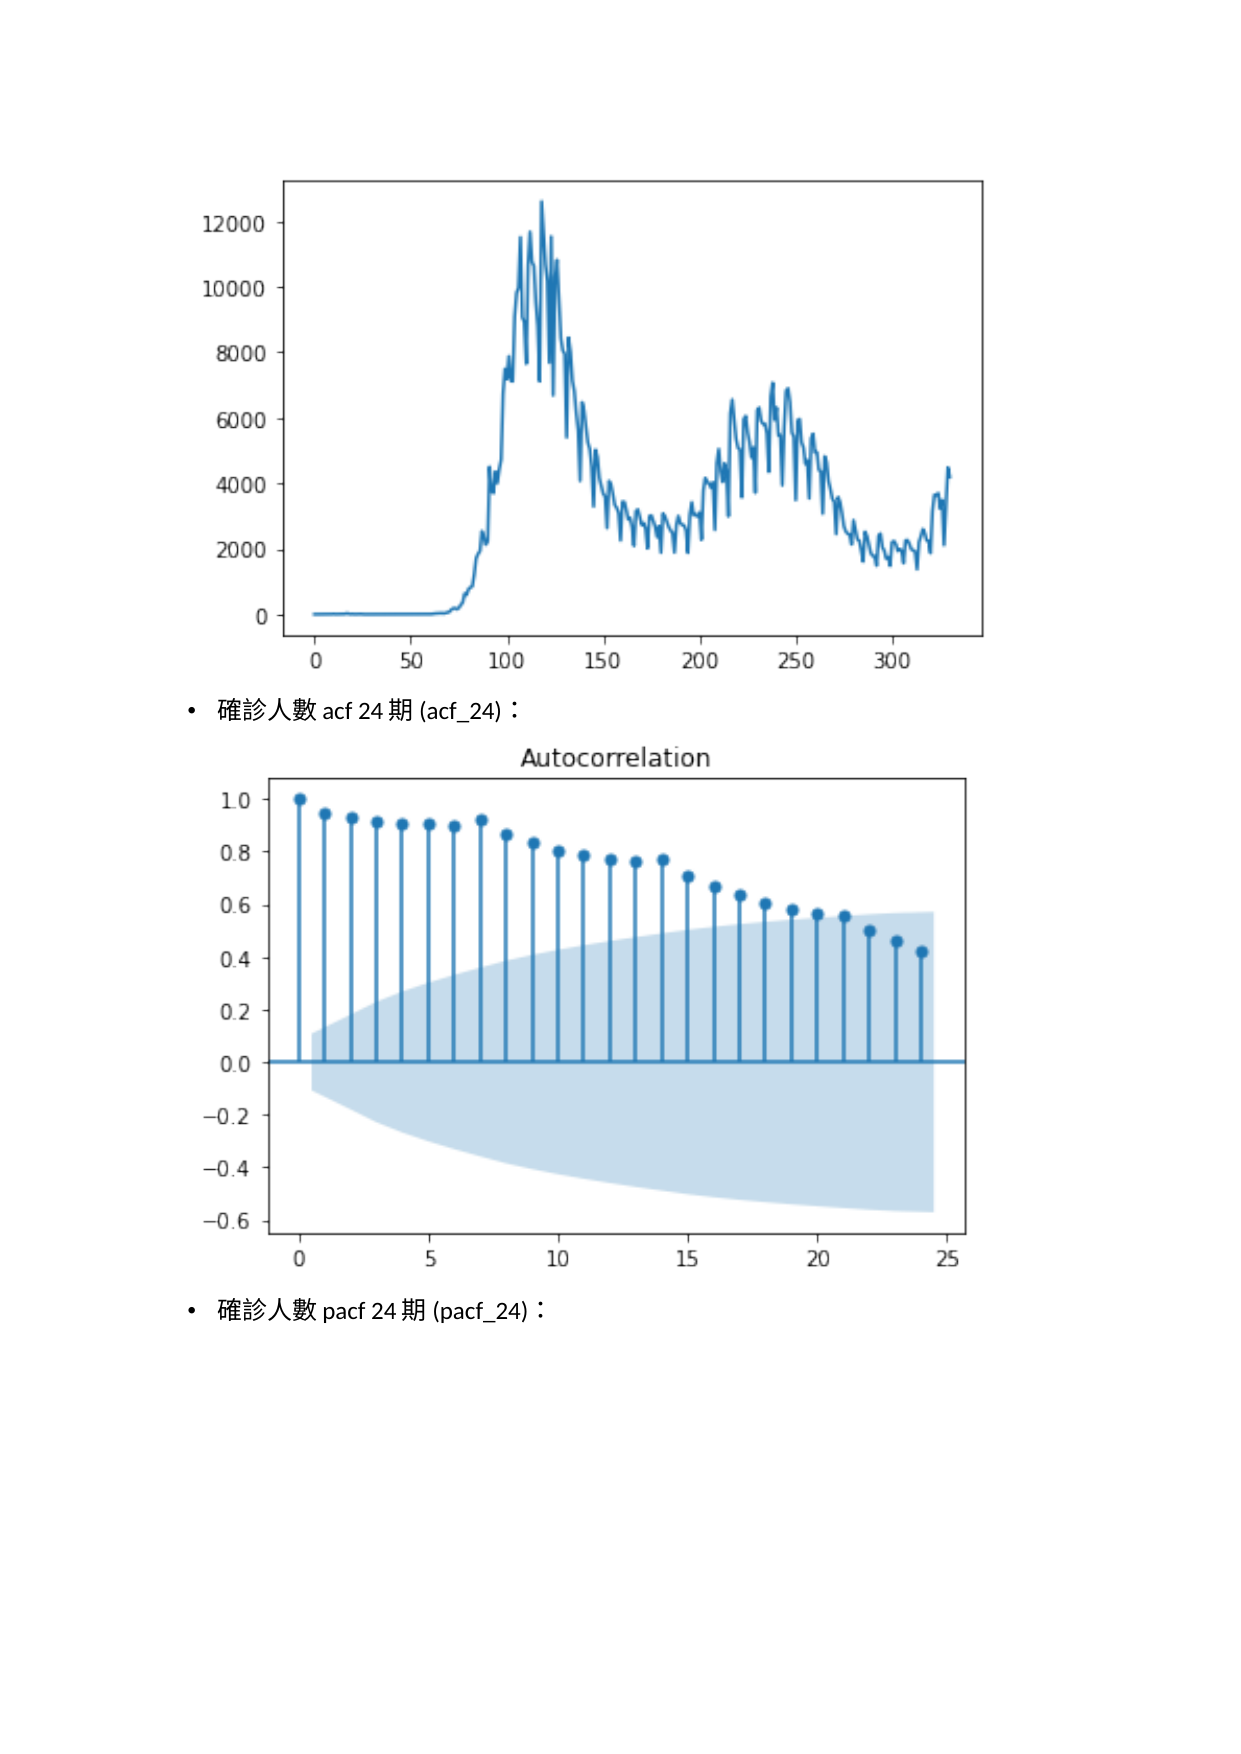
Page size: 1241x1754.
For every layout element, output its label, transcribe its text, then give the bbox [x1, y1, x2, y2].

picture [187, 733, 980, 1284]
list 確診人數pacf 24期 (pacf_24)： [187, 1289, 1053, 1327]
list 確診人數acf 24期 (acf_24)： [187, 689, 1053, 727]
picture [187, 168, 997, 686]
